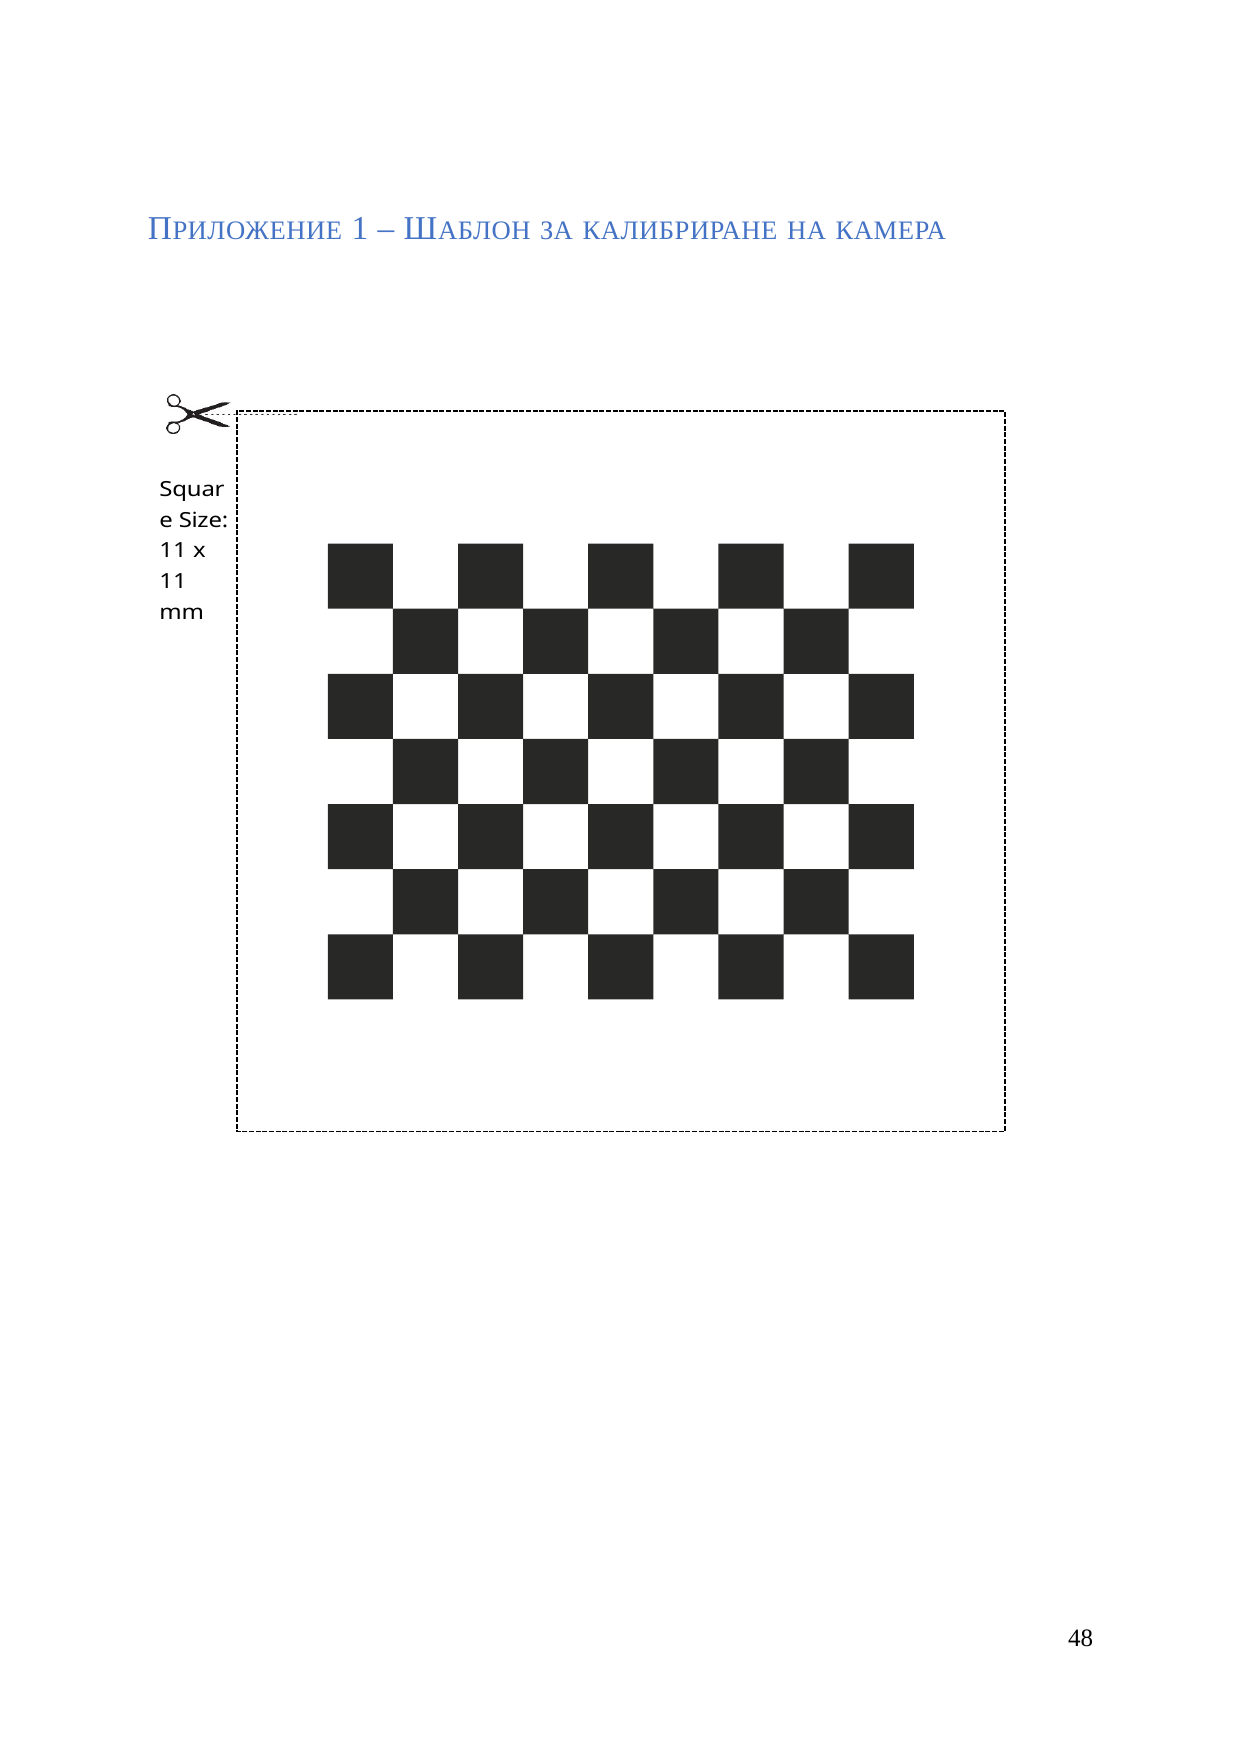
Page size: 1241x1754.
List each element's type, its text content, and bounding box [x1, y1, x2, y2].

text Square Size: 11 x 11 mm [159, 474, 236, 625]
subtitle Приложение 1 – Шаблон за калибриране на камера [148, 208, 1093, 246]
picture [166, 393, 298, 434]
